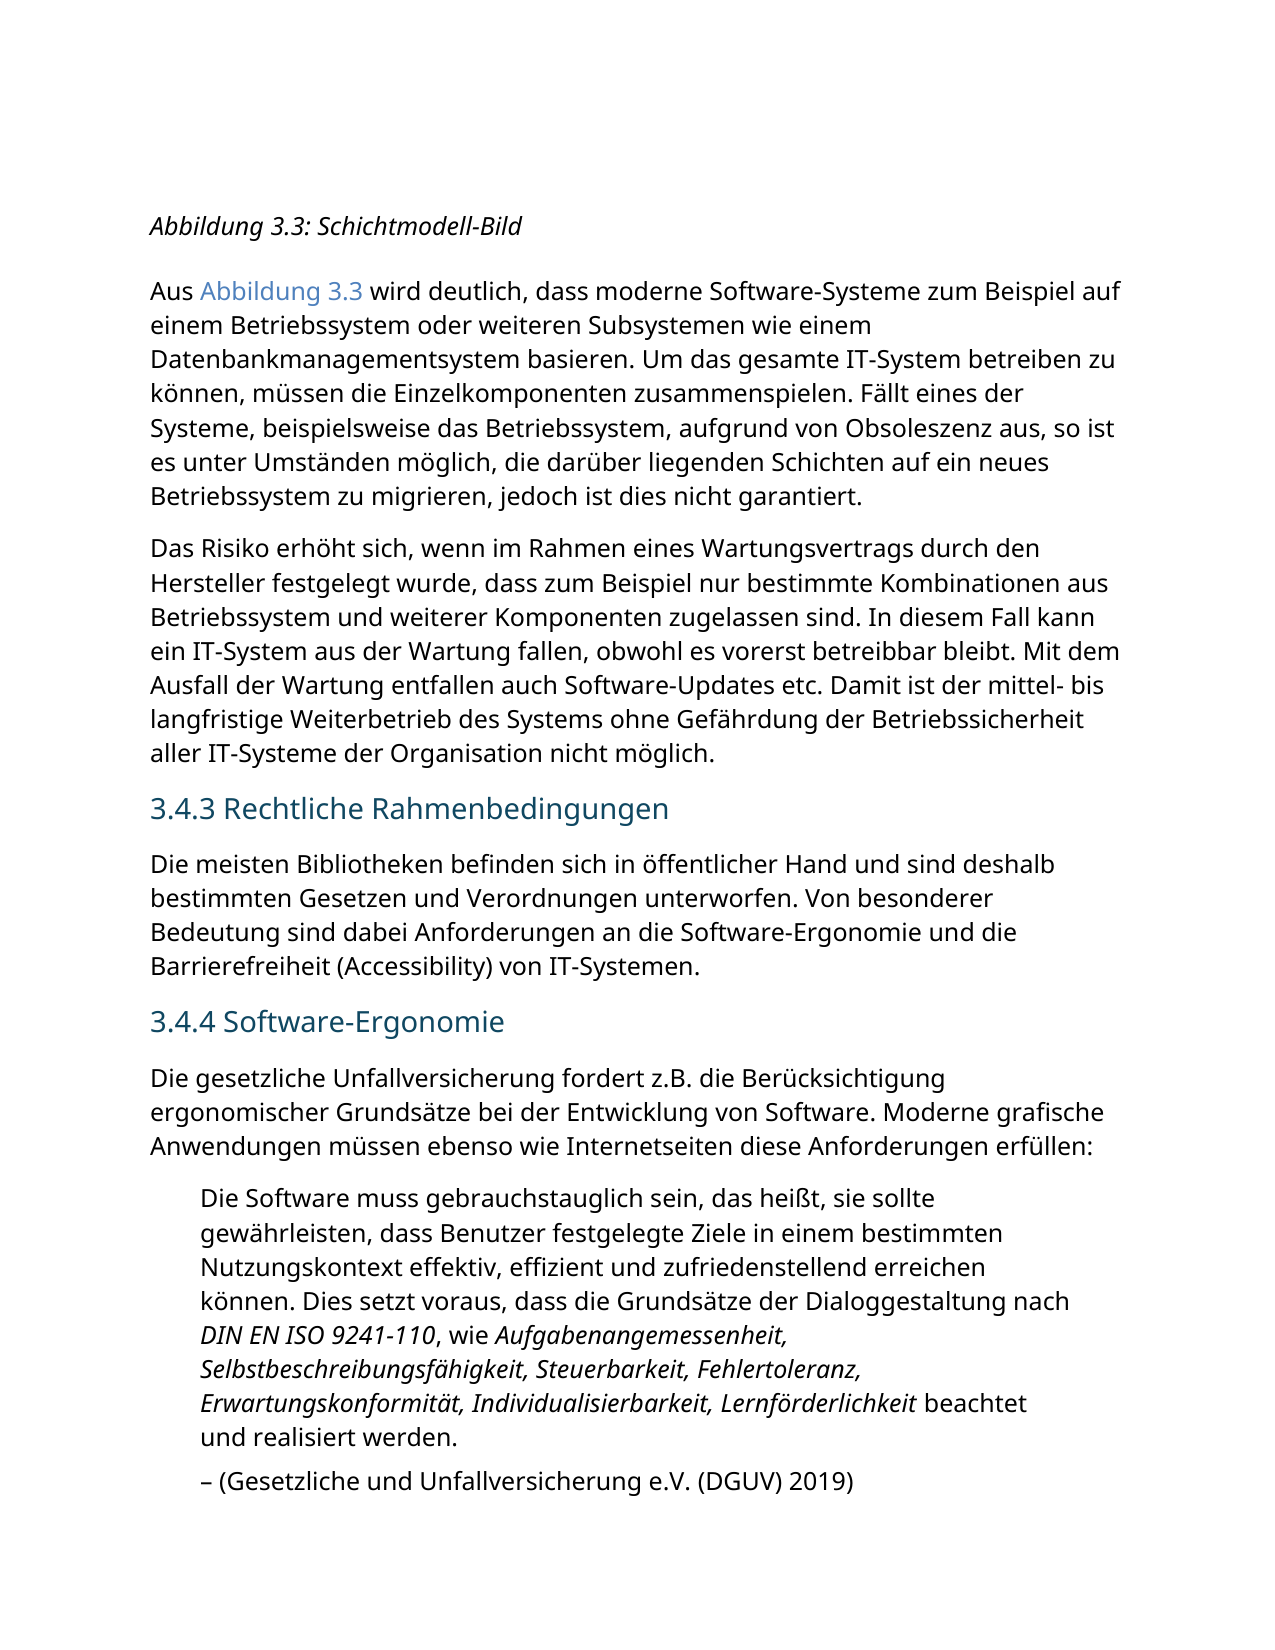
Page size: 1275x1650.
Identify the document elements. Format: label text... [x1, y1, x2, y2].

subtitle 3.4.3 Rechtliche Rahmenbedingungen [150, 788, 1125, 828]
text Aus Abbildung 3.3 wird deutlich, dass moderne Software-Systeme zum Beispiel auf einem Betriebssystem oder weiteren Subsystemen wie einem Datenbankmanagementsystem basieren. Um das gesamte IT-System betreiben zu können, müssen die Einzelkomponenten zusammenspielen. Fällt eines der Systeme, beispielsweise das Betriebssystem, aufgrund von Obsoleszenz aus, so ist es unter Umständen möglich, die darüber liegenden Schichten auf ein neues Betriebssystem zu migrieren, jedoch ist dies nicht garantiert. [150, 274, 1125, 512]
text Die Software muss gebrauchstauglich sein, das heißt, sie sollte gewährleisten, dass Benutzer festgelegte Ziele in einem bestimmten Nutzungskontext effektiv, effizient und zufriedenstellend erreichen können. Dies setzt voraus, dass die Grundsätze der Dialoggestaltung nach DIN EN ISO 9241-110, wie Aufgabenangemessenheit, Selbstbeschreibungsfähigkeit, Steuerbarkeit, Fehlertoleranz, Erwartungskonformität, Individualisierbarkeit, Lernförderlichkeit beachtet und realisiert werden. [200, 1181, 1075, 1454]
table_header Abbildung 3.3: Schichtmodell-Bild [139, 150, 1114, 255]
text Das Risiko erhöht sich, wenn im Rahmen eines Wartungsvertrags durch den Hersteller festgelegt wurde, dass zum Beispiel nur bestimmte Kombinationen aus Betriebssystem und weiterer Komponenten zugelassen sind. In diesem Fall kann ein IT-System aus der Wartung fallen, obwohl es vorerst betreibbar bleibt. Mit dem Ausfall der Wartung entfallen auch Software-Updates etc. Damit ist der mittel- bis langfristige Weiterbetrieb des Systems ohne Gefährdung der Betriebssicherheit aller IT-Systeme der Organisation nicht möglich. [150, 531, 1125, 769]
text – (Gesetzliche und Unfallversicherung e.V. (DGUV) 2019) [200, 1464, 1075, 1498]
text Die gesetzliche Unfallversicherung fordert z.B. die Berücksichtigung ergonomischer Grundsätze bei der Entwicklung von Software. Moderne grafische Anwendungen müssen ebenso wie Internetseiten diese Anforderungen erfüllen: [150, 1060, 1125, 1162]
subtitle 3.4.4 Software-Ergonomie [150, 1002, 1125, 1041]
text Die meisten Bibliotheken befinden sich in öffentlicher Hand und sind deshalb bestimmten Gesetzen und Verordnungen unterworfen. Von besonderer Bedeutung sind dabei Anforderungen an die Software-Ergonomie und die Barrierefreiheit (Accessibility) von IT-Systemen. [150, 847, 1125, 983]
